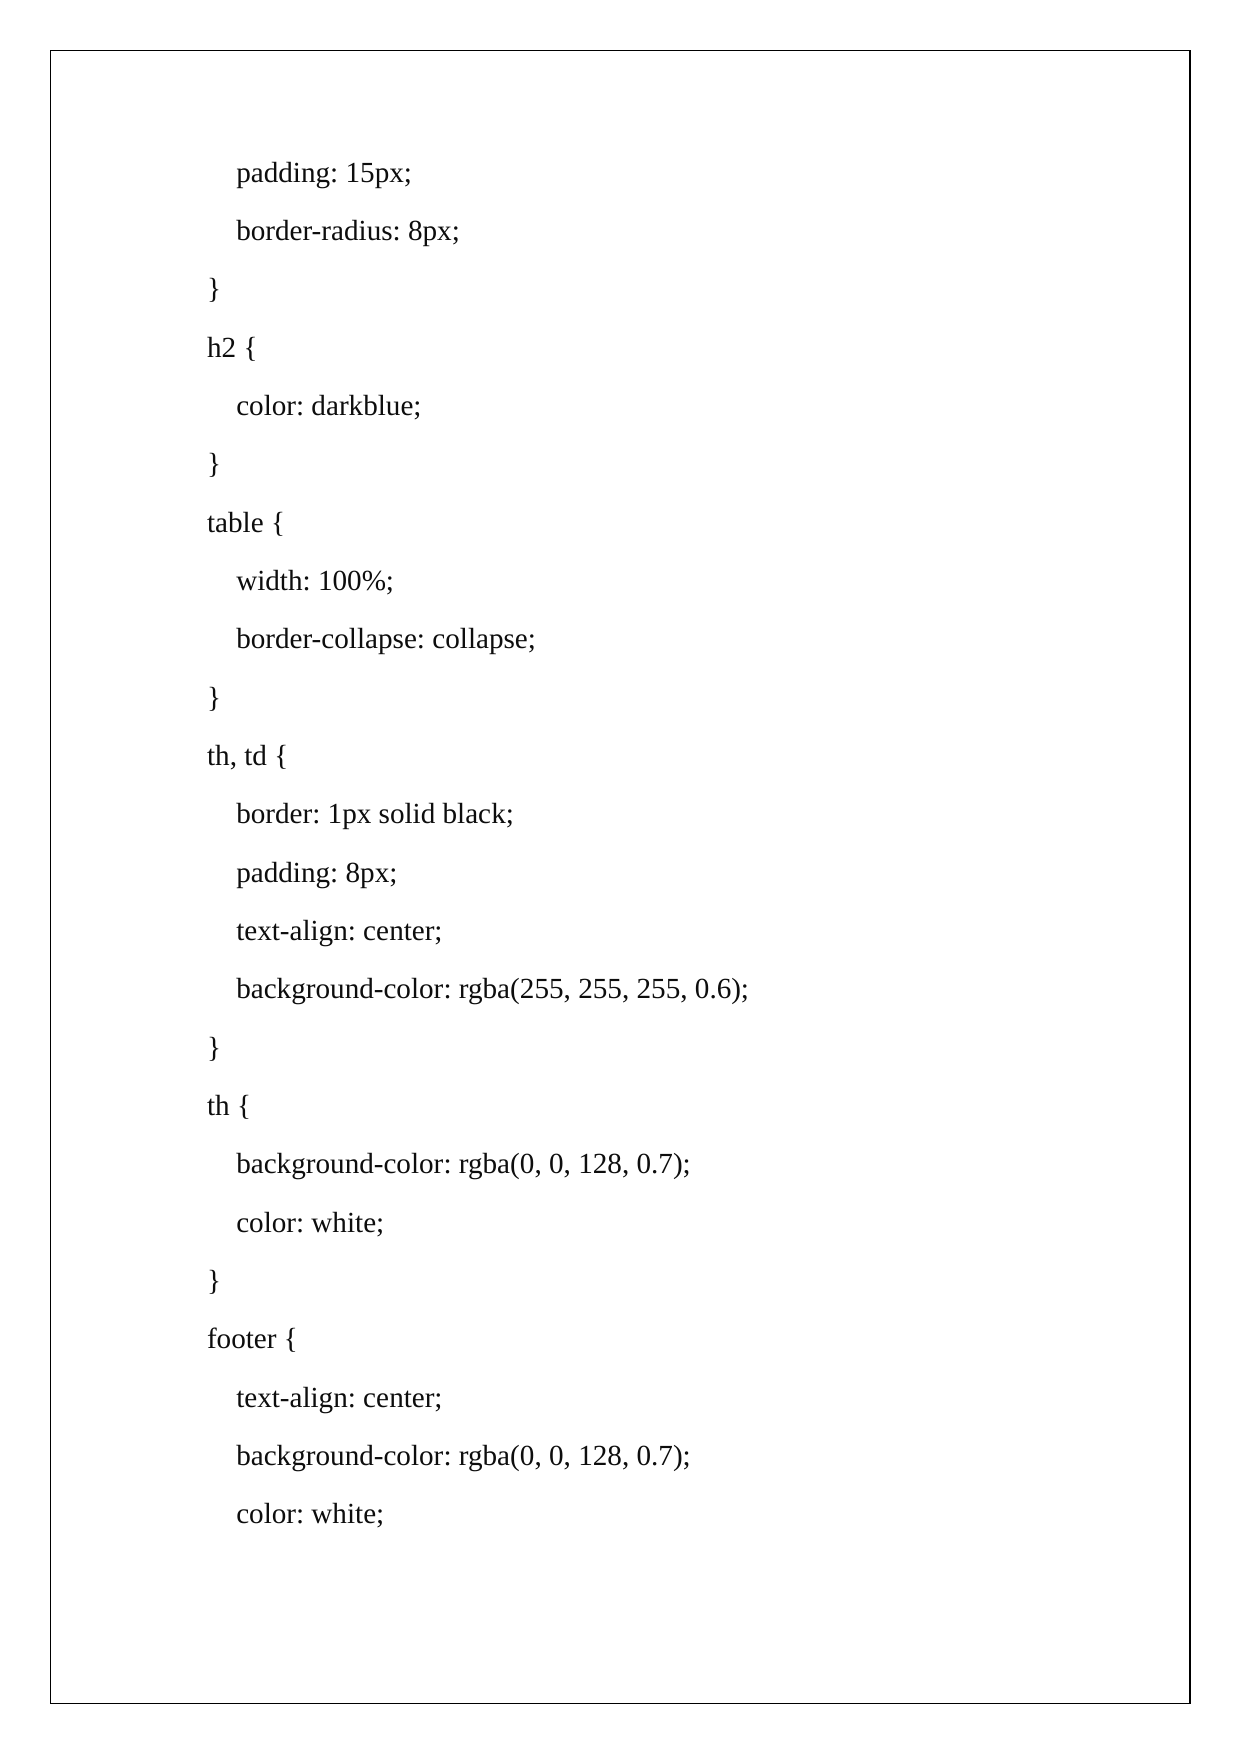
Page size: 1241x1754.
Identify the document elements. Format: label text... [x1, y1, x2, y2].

text } [148, 272, 1175, 305]
text color: white; [148, 1205, 1175, 1238]
text th { [148, 1088, 1175, 1122]
text background-color: rgba(255, 255, 255, 0.6); [148, 972, 1175, 1005]
text color: white; [148, 1497, 1175, 1530]
text background-color: rgba(0, 0, 128, 0.7); [148, 1438, 1175, 1472]
text border-collapse: collapse; [148, 622, 1175, 655]
text color: darkblue; [148, 388, 1175, 422]
text padding: 15px; [148, 155, 1175, 188]
text background-color: rgba(0, 0, 128, 0.7); [148, 1147, 1175, 1180]
text th, td { [148, 738, 1175, 772]
text text-align: center; [148, 1380, 1175, 1413]
text } [148, 680, 1175, 713]
text } [148, 1030, 1175, 1063]
text h2 { [148, 330, 1175, 363]
text footer { [148, 1322, 1175, 1355]
text padding: 8px; [148, 855, 1175, 888]
text table { [148, 505, 1175, 538]
text } [148, 1263, 1175, 1297]
text border-radius: 8px; [148, 213, 1175, 247]
text } [148, 447, 1175, 480]
text width: 100%; [148, 563, 1175, 597]
text border: 1px solid black; [148, 797, 1175, 830]
text text-align: center; [148, 913, 1175, 947]
